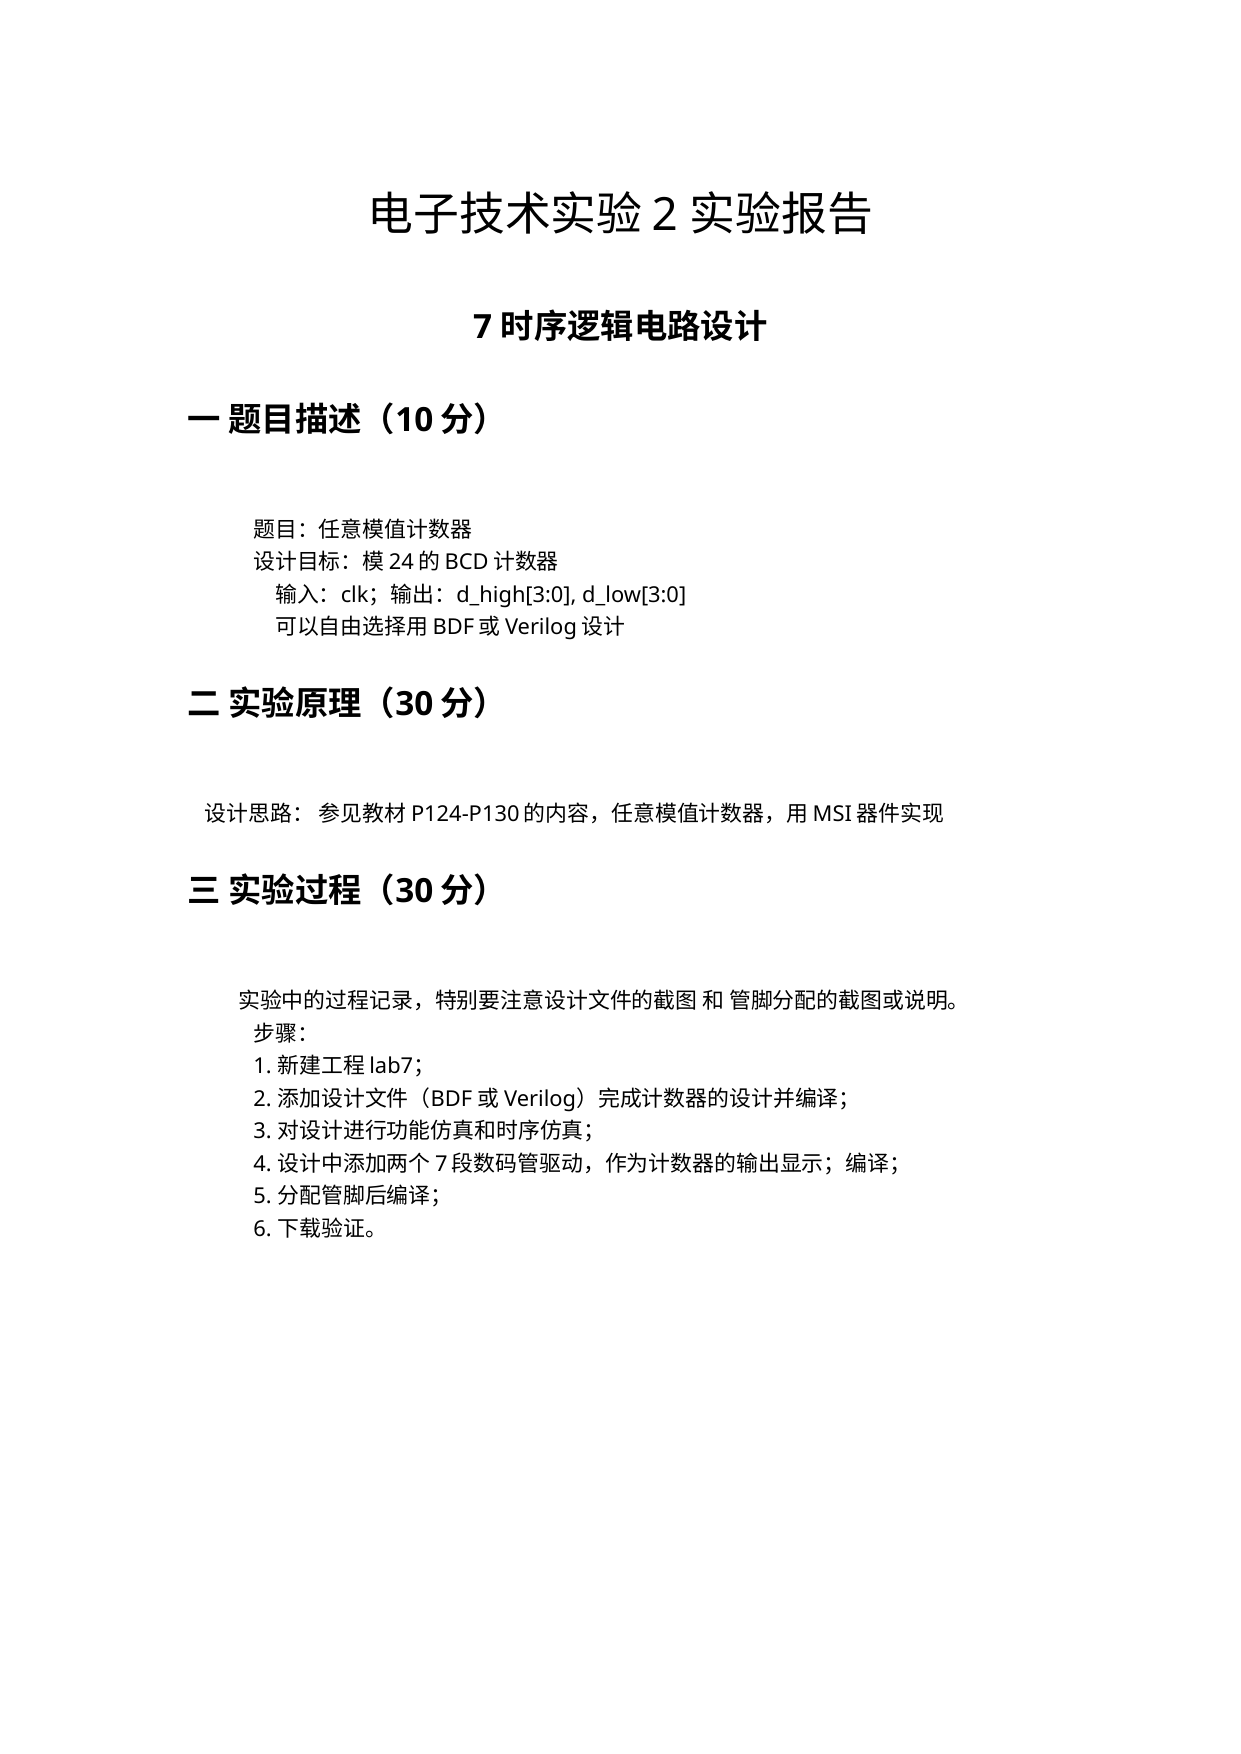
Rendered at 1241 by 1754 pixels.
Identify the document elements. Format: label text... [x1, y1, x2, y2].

text 5. 分配管脚后编译； [187, 1178, 1053, 1210]
text 设计目标：模24的BCD计数器 [187, 544, 1053, 576]
text 题目：任意模值计数器 [187, 511, 1053, 544]
text 6. 下载验证。 [187, 1210, 1053, 1243]
subtitle 二 实验原理（30分） [187, 668, 1053, 733]
text 实验中的过程记录，特别要注意设计文件的截图 和 管脚分配的截图或说明。 [187, 983, 1053, 1015]
text 2. 添加设计文件（BDF 或Verilog）完成计数器的设计并编译； [187, 1080, 1053, 1113]
text 步骤： [187, 1015, 1053, 1048]
text 设计思路： 参见教材P124-P130的内容，任意模值计数器，用MSI器件实现 [187, 796, 1053, 828]
text 3. 对设计进行功能仿真和时序仿真； [187, 1113, 1053, 1145]
subtitle 三 实验过程（30分） [187, 856, 1053, 921]
text 电子技术实验2 实验报告 [187, 162, 1053, 259]
subtitle 一 题目描述（10分） [187, 384, 1053, 449]
text 输入：clk；输出：d_high[3:0], d_low[3:0] [209, 576, 1053, 609]
text 1. 新建工程lab7； [187, 1048, 1053, 1080]
text 4. 设计中添加两个7段数码管驱动，作为计数器的输出显示；编译； [187, 1145, 1053, 1178]
text 7 时序逻辑电路设计 [187, 292, 1053, 357]
text 可以自由选择用BDF或Verilog设计 [209, 609, 1053, 641]
